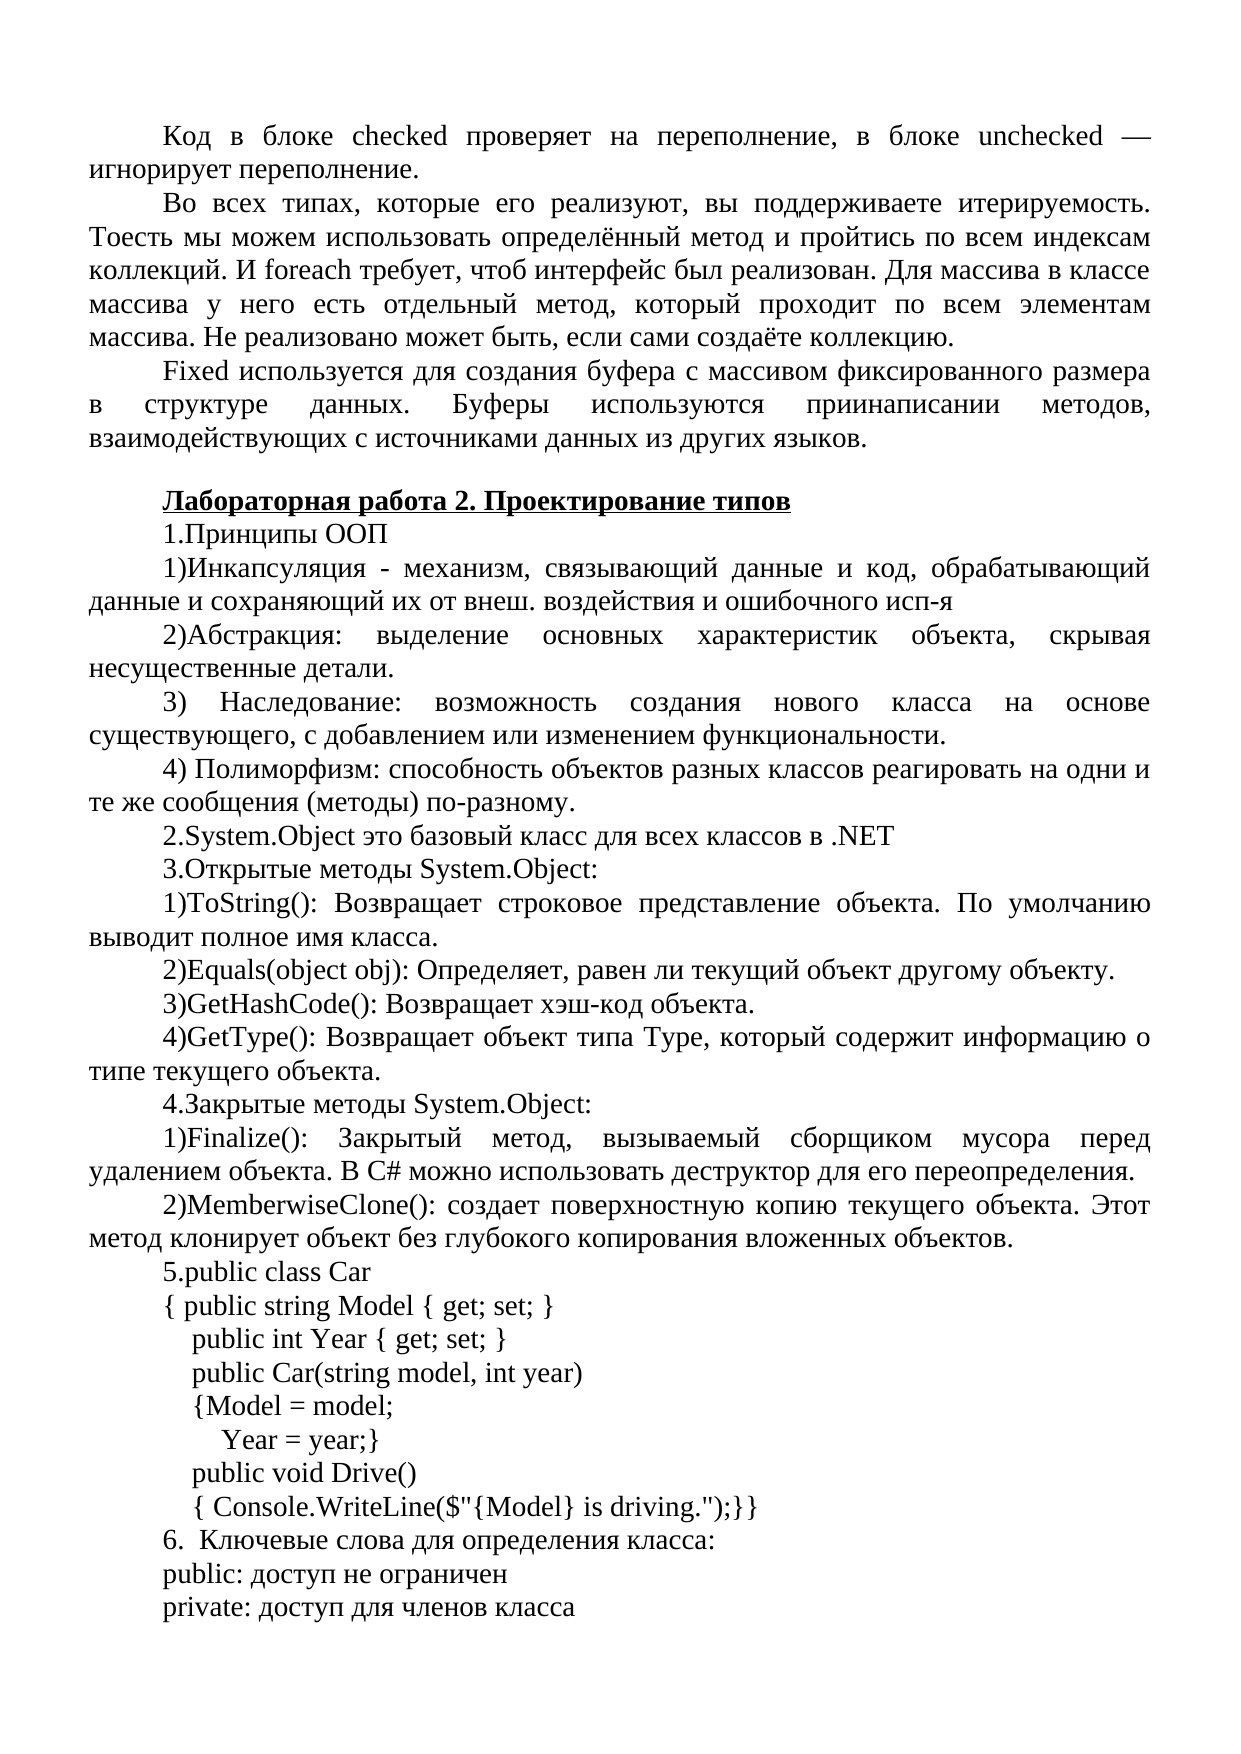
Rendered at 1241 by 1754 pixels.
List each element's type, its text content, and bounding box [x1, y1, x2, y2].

text { public string Model { get; set; } [89, 1288, 1152, 1321]
text Код в блоке checked проверяет на переполнение, в блоке unchecked — игнорирует переполнение. [89, 118, 1152, 185]
text 4)GetType(): Возвращает объект типа Type, который содержит информацию о типе текущего объекта. [89, 1019, 1152, 1086]
text 1)ToString(): Возвращает строковое представление объекта. По умолчанию выводит полное имя класса. [89, 885, 1152, 952]
text 3)GetHashCode(): Возвращает хэш-код объекта. [89, 986, 1152, 1019]
text 3) Наследование: возможность создания нового класса на основе существующего, с добавлением или изменением функциональности. [89, 684, 1152, 751]
text { Console.WriteLine($"{Model} is driving.");}} [89, 1489, 1152, 1522]
text 2.System.Object это базовый класс для всех классов в .NET [89, 818, 1152, 852]
text 1.Принципы ООП [89, 516, 1152, 550]
text Fixed используется для создания буфера с массивом фиксированного размера в структуре данных. Буферы используются приинаписании методов, взаимодействующих с источниками данных из других языков. [89, 353, 1152, 453]
text 1)Finalize(): Закрытый метод, вызываемый сборщиком мусора перед удалением объекта. В C# можно использовать деструктор для его переопределения. [89, 1120, 1152, 1187]
text 3.Открытые методы System.Object: [89, 852, 1152, 885]
text 2)Абстракция: выделение основных характеристик объекта, скрывая несущественные детали. [89, 617, 1152, 684]
text private: доступ для членов класса [89, 1589, 1152, 1623]
text 5.public class Car [89, 1254, 1152, 1288]
text 6. Ключевые слова для определения класса: [89, 1522, 1152, 1556]
text 4.Закрытые методы System.Object: [89, 1086, 1152, 1120]
text public: доступ не ограничен [89, 1556, 1152, 1589]
text 2)MemberwiseClone(): создает поверхностную копию текущего объекта. Этот метод клонирует объект без глубокого копирования вложенных объектов. [89, 1187, 1152, 1254]
text Лабораторная работа 2. Проектирование типов [89, 483, 1152, 516]
text public Car(string model, int year) [89, 1355, 1152, 1388]
text public int Year { get; set; } [89, 1321, 1152, 1355]
text 4) Полиморфизм: способность объектов разных классов реагировать на одни и те же сообщения (методы) по-разному. [89, 751, 1152, 818]
text Year = year;} [89, 1422, 1152, 1455]
text {Model = model; [89, 1388, 1152, 1422]
text public void Drive() [89, 1455, 1152, 1489]
text Во всех типах, которые его реализуют, вы поддерживаете итерируемость. Тоесть мы можем использовать определённый метод и пройтись по всем индексам коллекций. И foreach требует, чтоб интерфейс был реализован. Для массива в классе массива у него есть отдельный метод, который проходит по всем элементам массива. Не реализовано может быть, если сами создаёте коллекцию. [89, 185, 1152, 353]
text 1)Инкапсуляция - механизм, связывающий данные и код, обрабатывающий данные и сохраняющий их от внеш. воздействия и ошибочного исп-я [89, 550, 1152, 617]
text 2)Equals(object obj): Определяет, равен ли текущий объект другому объекту. [89, 952, 1152, 986]
